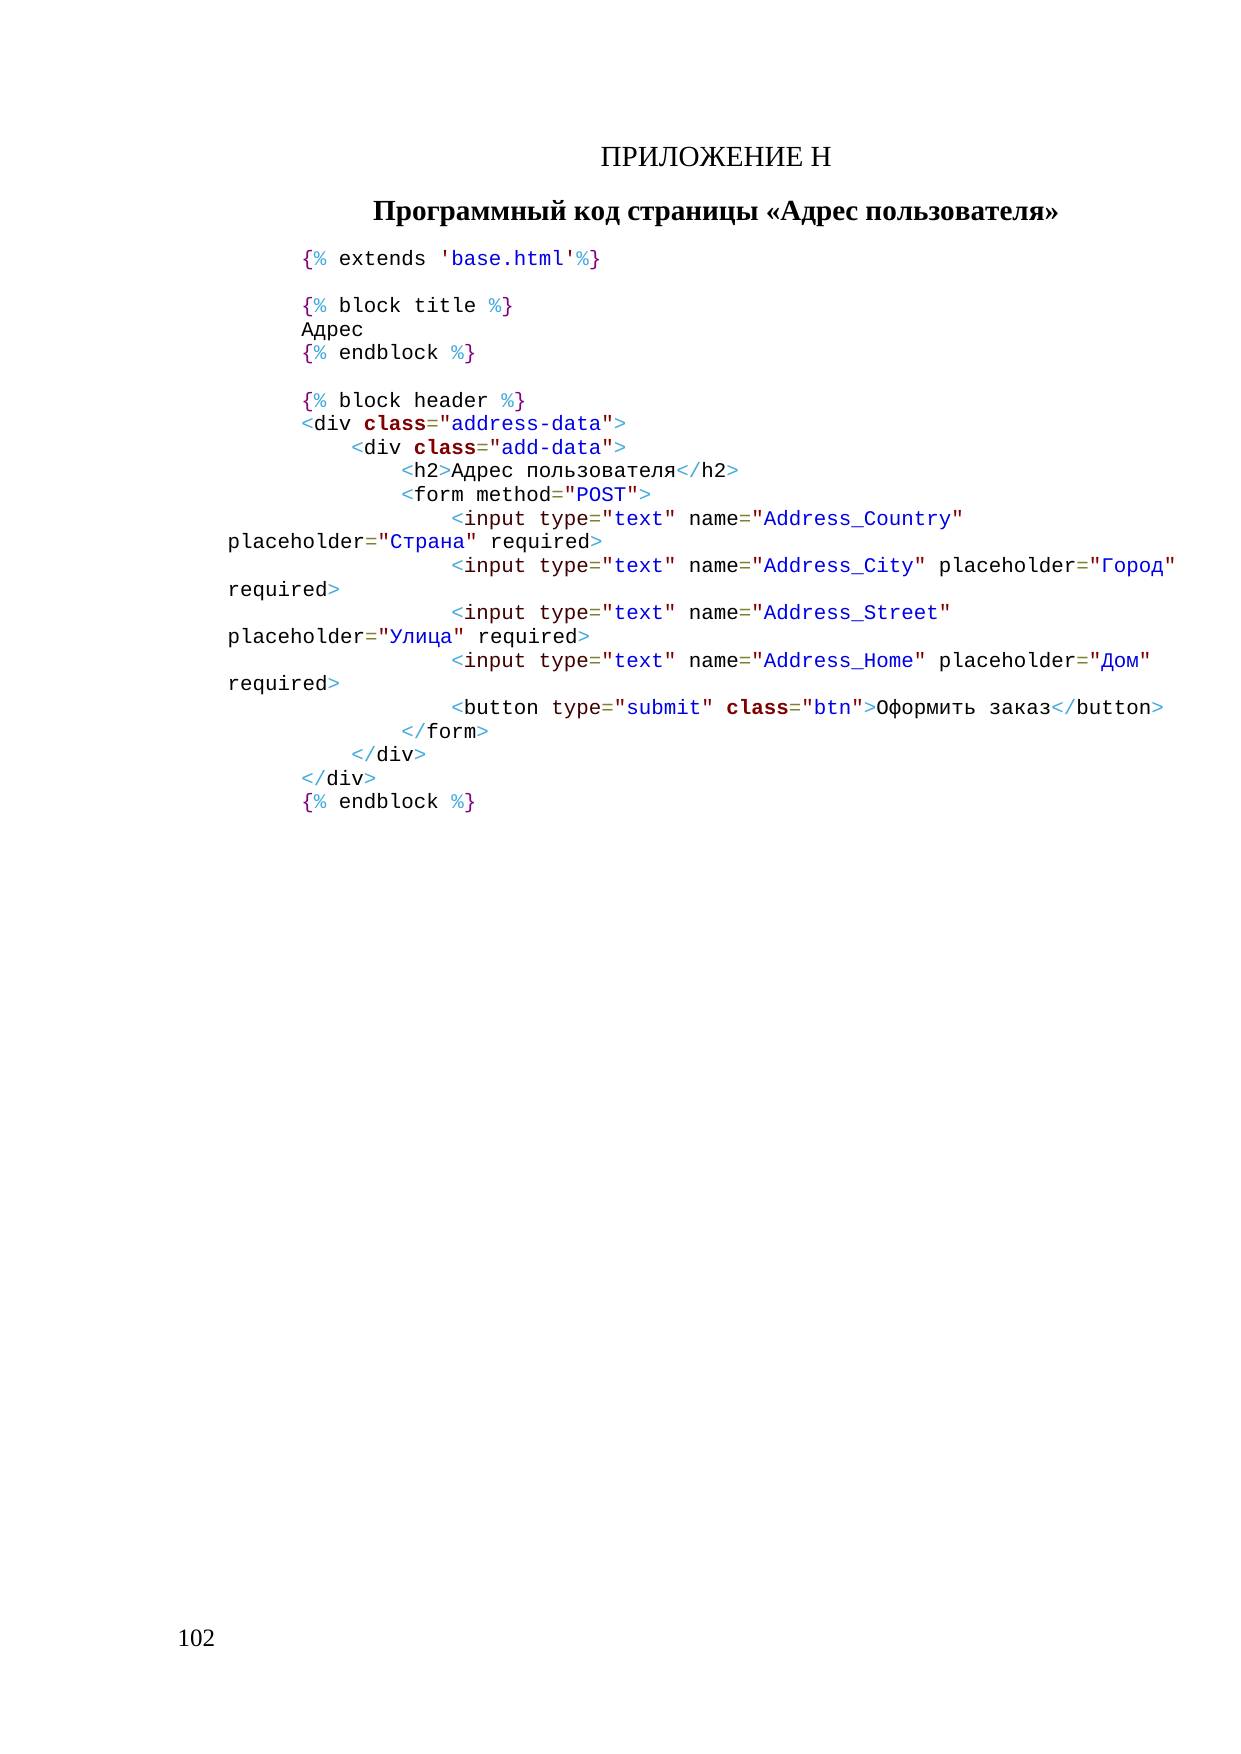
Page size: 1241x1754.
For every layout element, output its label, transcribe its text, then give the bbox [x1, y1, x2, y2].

text Адрес [227, 319, 1181, 342]
subtitle ПРИЛОЖЕНИЕ Н [177, 139, 1181, 172]
text {% endblock %} [227, 342, 1181, 366]
text <div class="add-data"> [227, 437, 1181, 461]
text <input type="text" name="Address_Home" placeholder="Дом" required> [227, 650, 1181, 697]
subtitle Программный код страницы «Адрес пользователя» [177, 193, 1181, 227]
text <input type="text" name="Address_Street" placeholder="Улица" required> [227, 602, 1181, 650]
text {% endblock %} [227, 792, 1181, 815]
text </form> [227, 721, 1181, 744]
text <h2>Адрес пользователя</h2> [227, 461, 1181, 484]
text <input type="text" name="Address_City" placeholder="Город" required> [227, 555, 1181, 602]
text {% extends 'base.html'%} [227, 248, 1181, 271]
text <input type="text" name="Address_Country" placeholder="Страна" required> [227, 508, 1181, 555]
text {% block title %} [227, 295, 1181, 319]
text <button type="submit" class="btn">Оформить заказ</button> [227, 697, 1181, 721]
text <form method="POST"> [227, 484, 1181, 508]
text {% block header %} [227, 389, 1181, 413]
text </div> [227, 744, 1181, 768]
text </div> [227, 768, 1181, 792]
text <div class="address-data"> [227, 413, 1181, 437]
